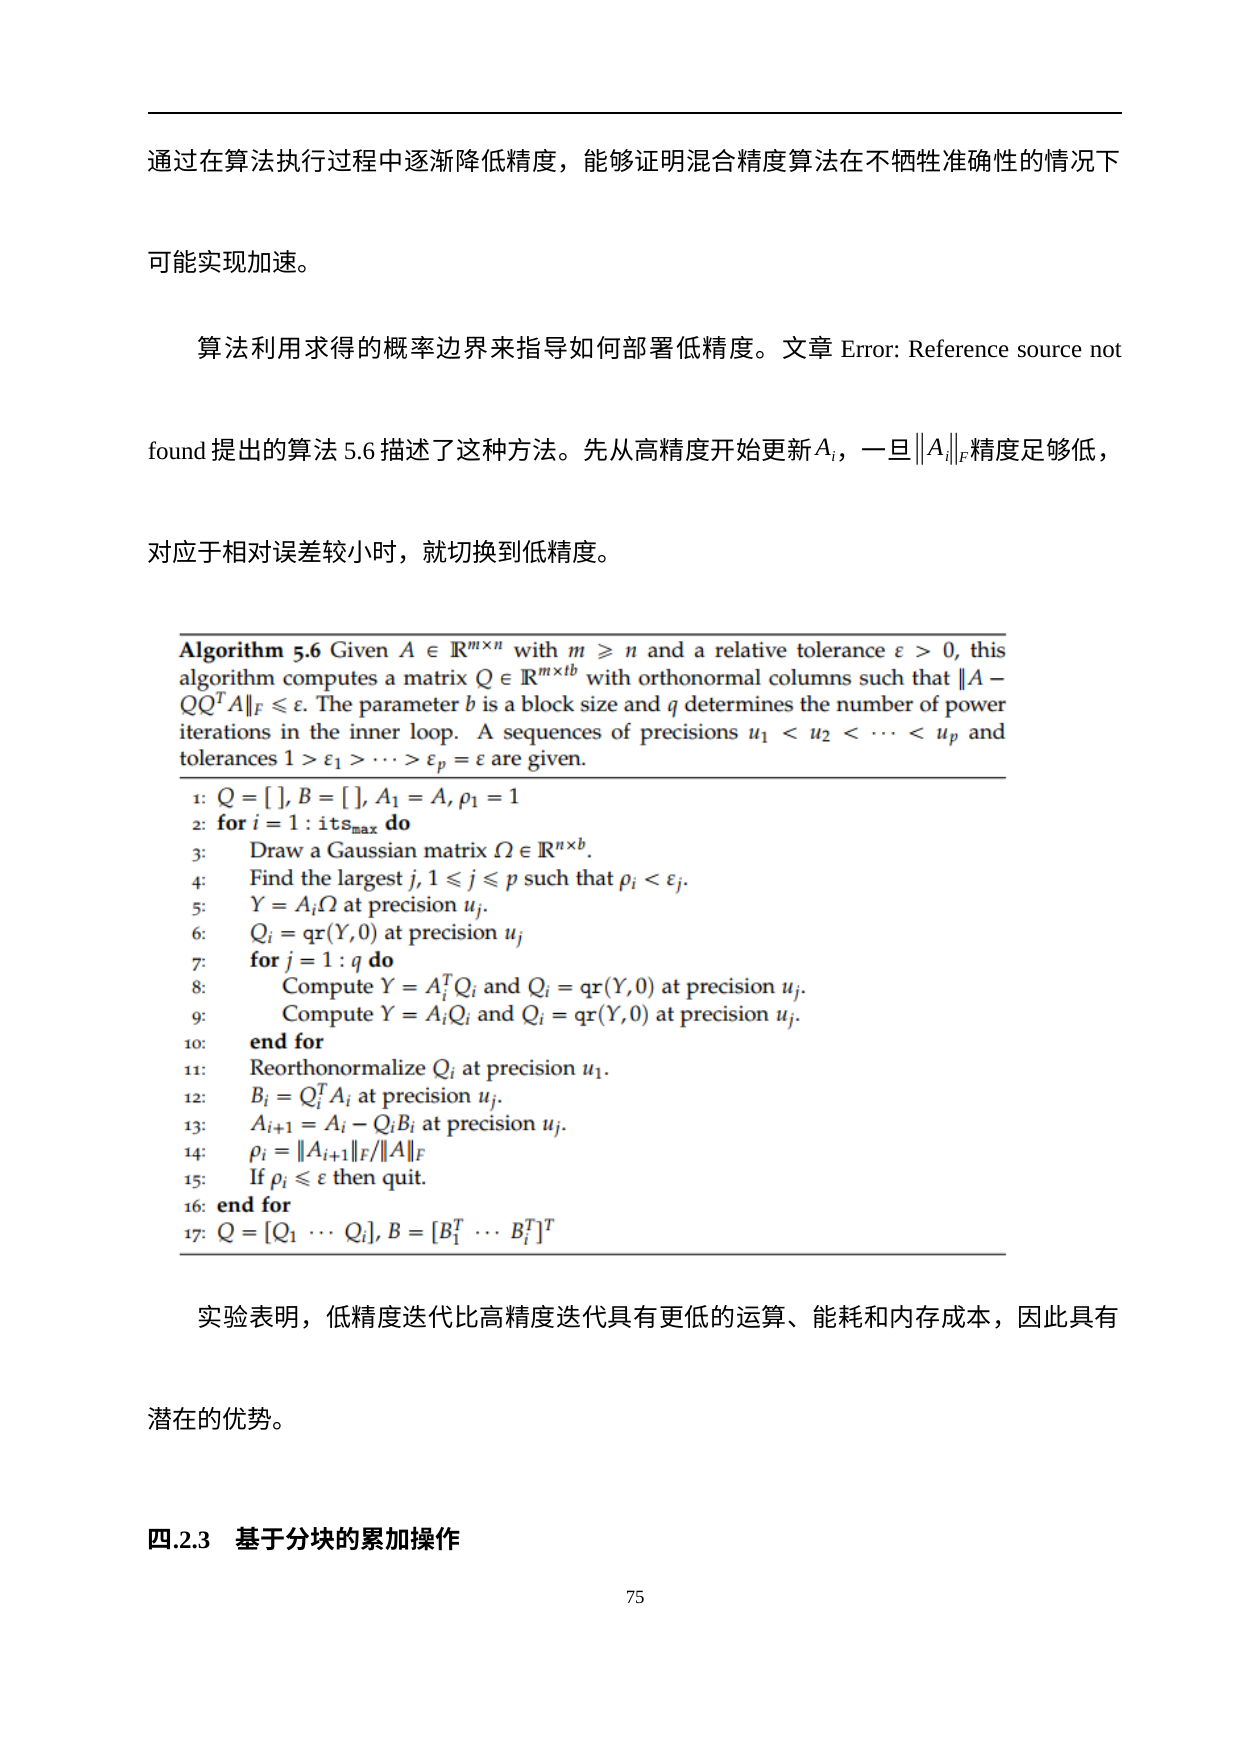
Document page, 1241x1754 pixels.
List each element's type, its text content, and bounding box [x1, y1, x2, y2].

text 实验表明，低精度迭代比高精度迭代具有更低的运算、能耗和内存成本，因此具有潜在的优势。 [148, 1282, 1122, 1452]
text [148, 125, 1122, 295]
picture [147, 619, 1055, 1266]
subtitle 基于分块的累加操作 [148, 1504, 1122, 1572]
